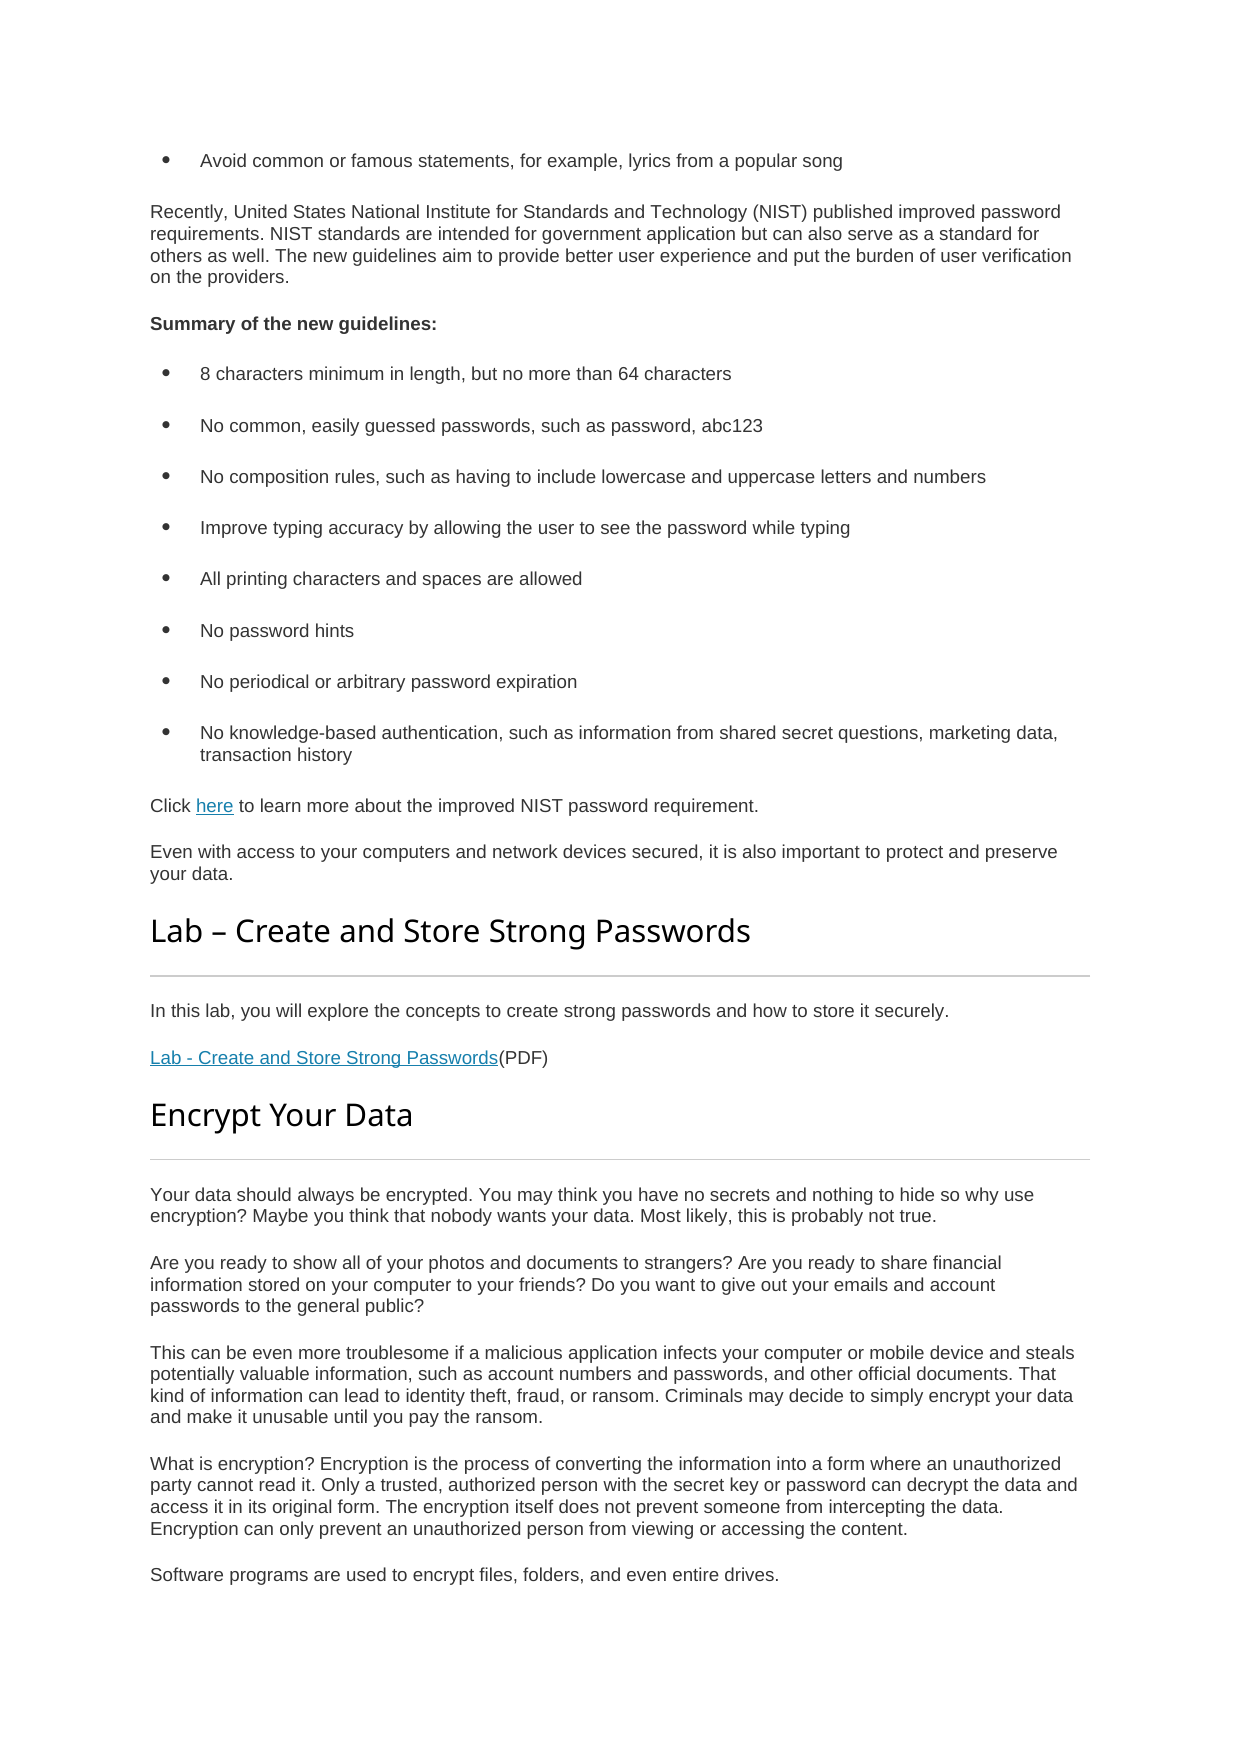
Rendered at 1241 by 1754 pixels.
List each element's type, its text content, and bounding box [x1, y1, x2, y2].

subtitle Lab – Create and Store Strong Passwords [150, 909, 1090, 975]
list 8 characters minimum in length, but no more than 64 characters [162, 363, 1090, 385]
list No composition rules, such as having to include lowercase and uppercase letters and numbers [162, 466, 1090, 488]
list No knowledge-based authentication, such as information from shared secret questions, marketing data, transaction history [162, 722, 1090, 766]
list All printing characters and spaces are allowed [162, 568, 1090, 590]
text Click here to learn more about the improved NIST password requirement. [150, 795, 1090, 816]
list No common, easily guessed passwords, such as password, abc123 [162, 414, 1090, 437]
list Improve typing accuracy by allowing the user to see the password while typing [162, 517, 1090, 539]
text Your data should always be encrypted. You may think you have no secrets and nothing to hide so why use encryption? Maybe you think that nobody wants your data. Most likely, this is probably not true. [150, 1184, 1090, 1227]
text This can be even more troublesome if a malicious application infects your computer or mobile device and steals potentially valuable information, such as account numbers and passwords, and other official documents. That kind of information can lead to identity theft, fraud, or ransom. Criminals may decide to simply encrypt your data and make it unusable until you pay the ransom. [150, 1341, 1090, 1428]
text Lab - Create and Store Strong Passwords(PDF) [150, 1047, 1090, 1068]
text In this lab, you will explore the concepts to create strong passwords and how to store it securely. [150, 1000, 1090, 1022]
list No password hints [162, 619, 1090, 642]
list No periodical or arbitrary password expiration [162, 671, 1090, 693]
list Avoid common or famous statements, for example, lyrics from a popular song [162, 150, 1090, 172]
text What is encryption? Encryption is the process of converting the information into a form where an unauthorized party cannot read it. Only a trusted, authorized person with the secret key or password can decrypt the data and access it in its original form. The encryption itself does not prevent someone from intercepting the data. Encryption can only prevent an unauthorized person from viewing or accessing the content. [150, 1453, 1090, 1539]
text Software programs are used to encrypt files, folders, and even entire drives. [150, 1564, 1090, 1586]
subtitle Encrypt Your Data [150, 1093, 1090, 1159]
text Even with access to your computers and network devices secured, it is also important to protect and preserve your data. [150, 841, 1090, 884]
text Recently, United States National Institute for Standards and Technology (NIST) published improved password requirements. NIST standards are intended for government application but can also serve as a standard for others as well. The new guidelines aim to provide better user experience and put the burden of user verification on the providers. [150, 201, 1090, 287]
text Are you ready to show all of your photos and documents to strangers? Are you ready to share financial information stored on your computer to your friends? Do you want to give out your emails and account passwords to the general public? [150, 1252, 1090, 1316]
text Summary of the new guidelines: [150, 312, 1090, 334]
